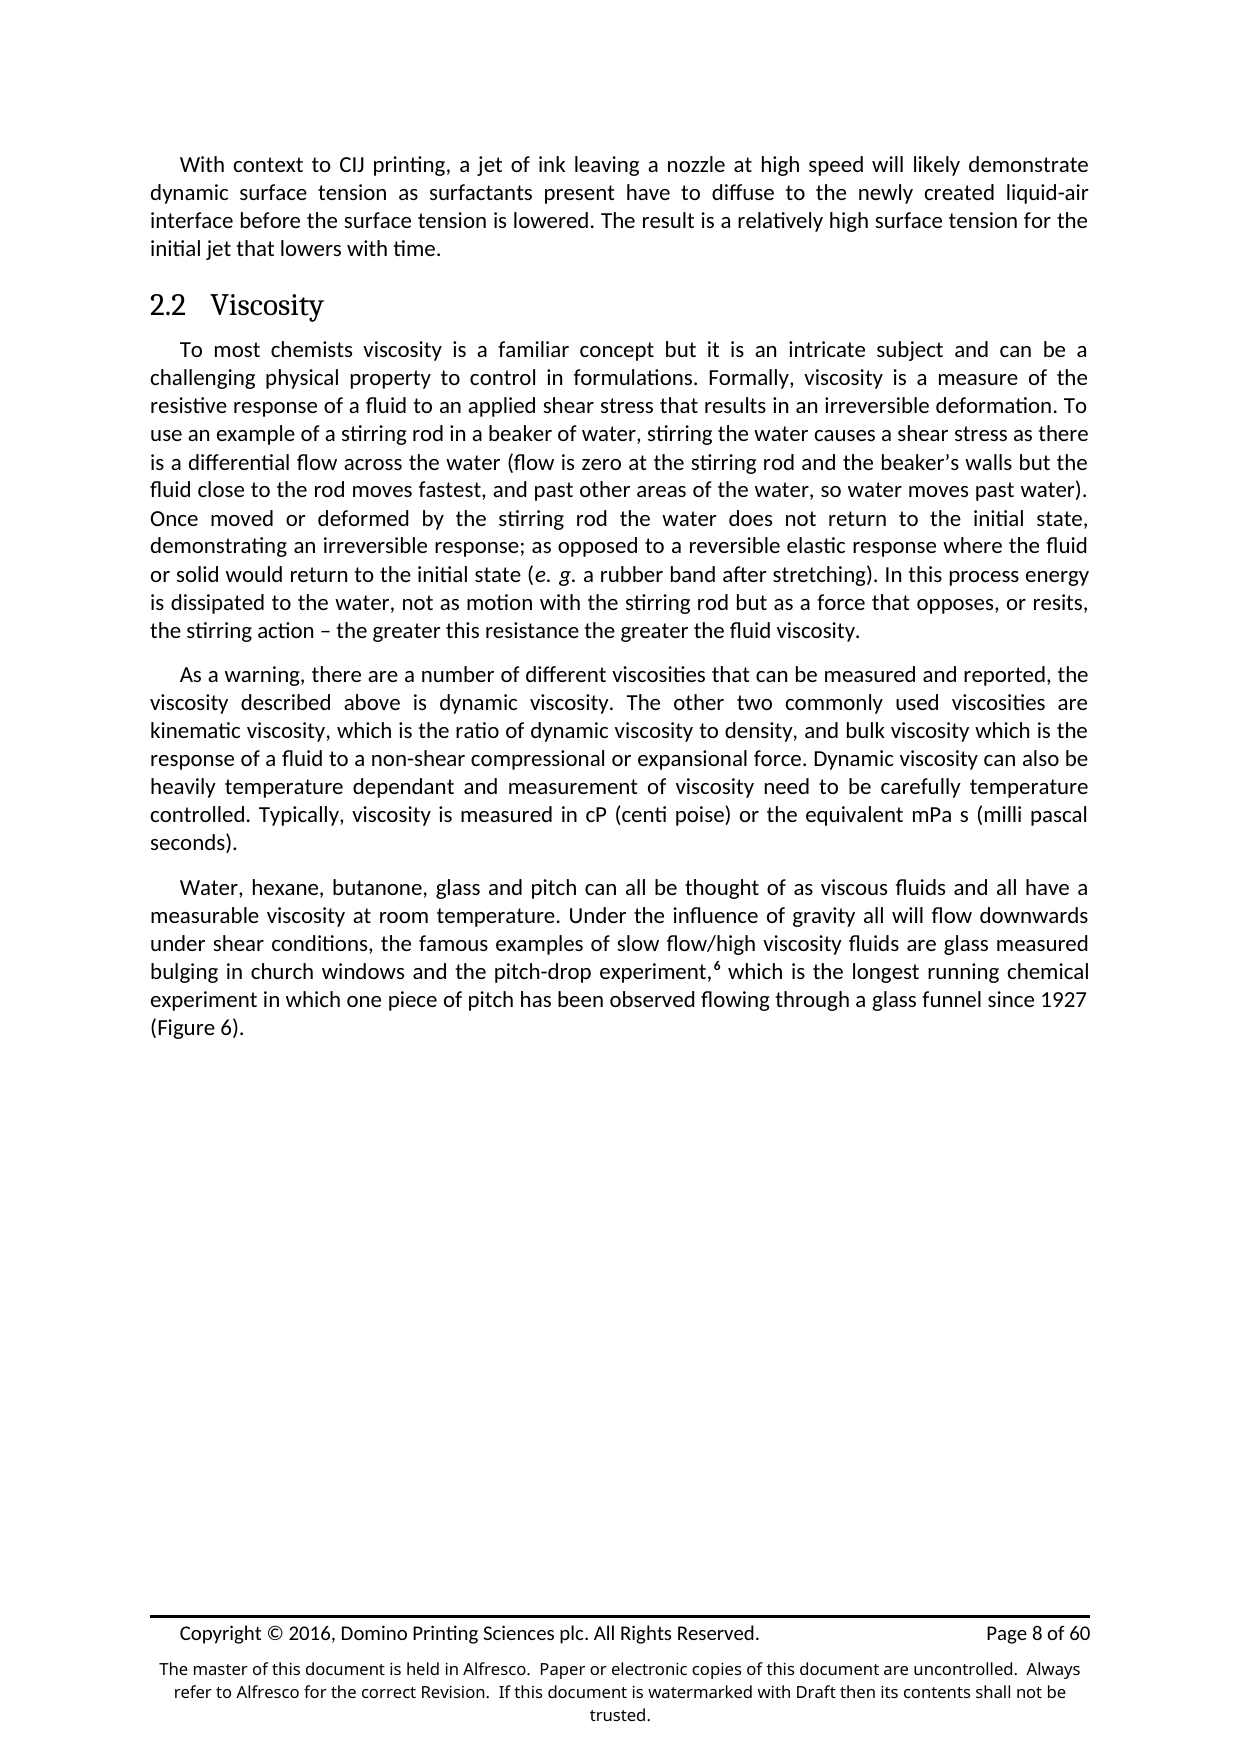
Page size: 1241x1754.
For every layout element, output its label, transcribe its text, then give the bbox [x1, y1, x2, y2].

text As a warning, there are a number of different viscosities that can be measured and reported, the viscosity described above is dynamic viscosity. The other two commonly used viscosities are kinematic viscosity, which is the ratio of dynamic viscosity to density, and bulk viscosity which is the response of a fluid to a non-shear compressional or expansional force. Dynamic viscosity can also be heavily temperature dependant and measurement of viscosity need to be carefully temperature controlled. Typically, viscosity is measured in cP (centi poise) or the equivalent mPa s (milli pascal seconds). [150, 660, 1090, 857]
text Water, hexane, butanone, glass and pitch can all be thought of as viscous fluids and all have a measurable viscosity at room temperature. Under the influence of gravity all will flow downwards under shear conditions, the famous examples of slow flow/high viscosity fluids are glass measured bulging in church windows and the pitch-drop experiment,6 which is the longest running chemical experiment in which one piece of pitch has been observed flowing through a glass funnel since 1927 (Figure 6). [150, 873, 1090, 1041]
subtitle Viscosity [150, 287, 1090, 323]
text With context to CIJ printing, a jet of ink leaving a nozzle at high speed will likely demonstrate dynamic surface tension as surfactants present have to diffuse to the newly created liquid-air interface before the surface tension is lowered. The result is a relatively high surface tension for the initial jet that lowers with time. [150, 150, 1090, 262]
text To most chemists viscosity is a familiar concept but it is an intricate subject and can be a challenging physical property to control in formulations. Formally, viscosity is a measure of the resistive response of a fluid to an applied shear stress that results in an irreversible deformation. To use an example of a stirring rod in a beaker of water, stirring the water causes a shear stress as there is a differential flow across the water (flow is zero at the stirring rod and the beaker’s walls but the fluid close to the rod moves fastest, and past other areas of the water, so water moves past water). Once moved or deformed by the stirring rod the water does not return to the initial state, demonstrating an irreversible response; as opposed to a reversible elastic response where the fluid or solid would return to the initial state (e. g. a rubber band after stretching). In this process energy is dissipated to the water, not as motion with the stirring rod but as a force that opposes, or resits, the stirring action – the greater this resistance the greater the fluid viscosity. [150, 336, 1090, 644]
